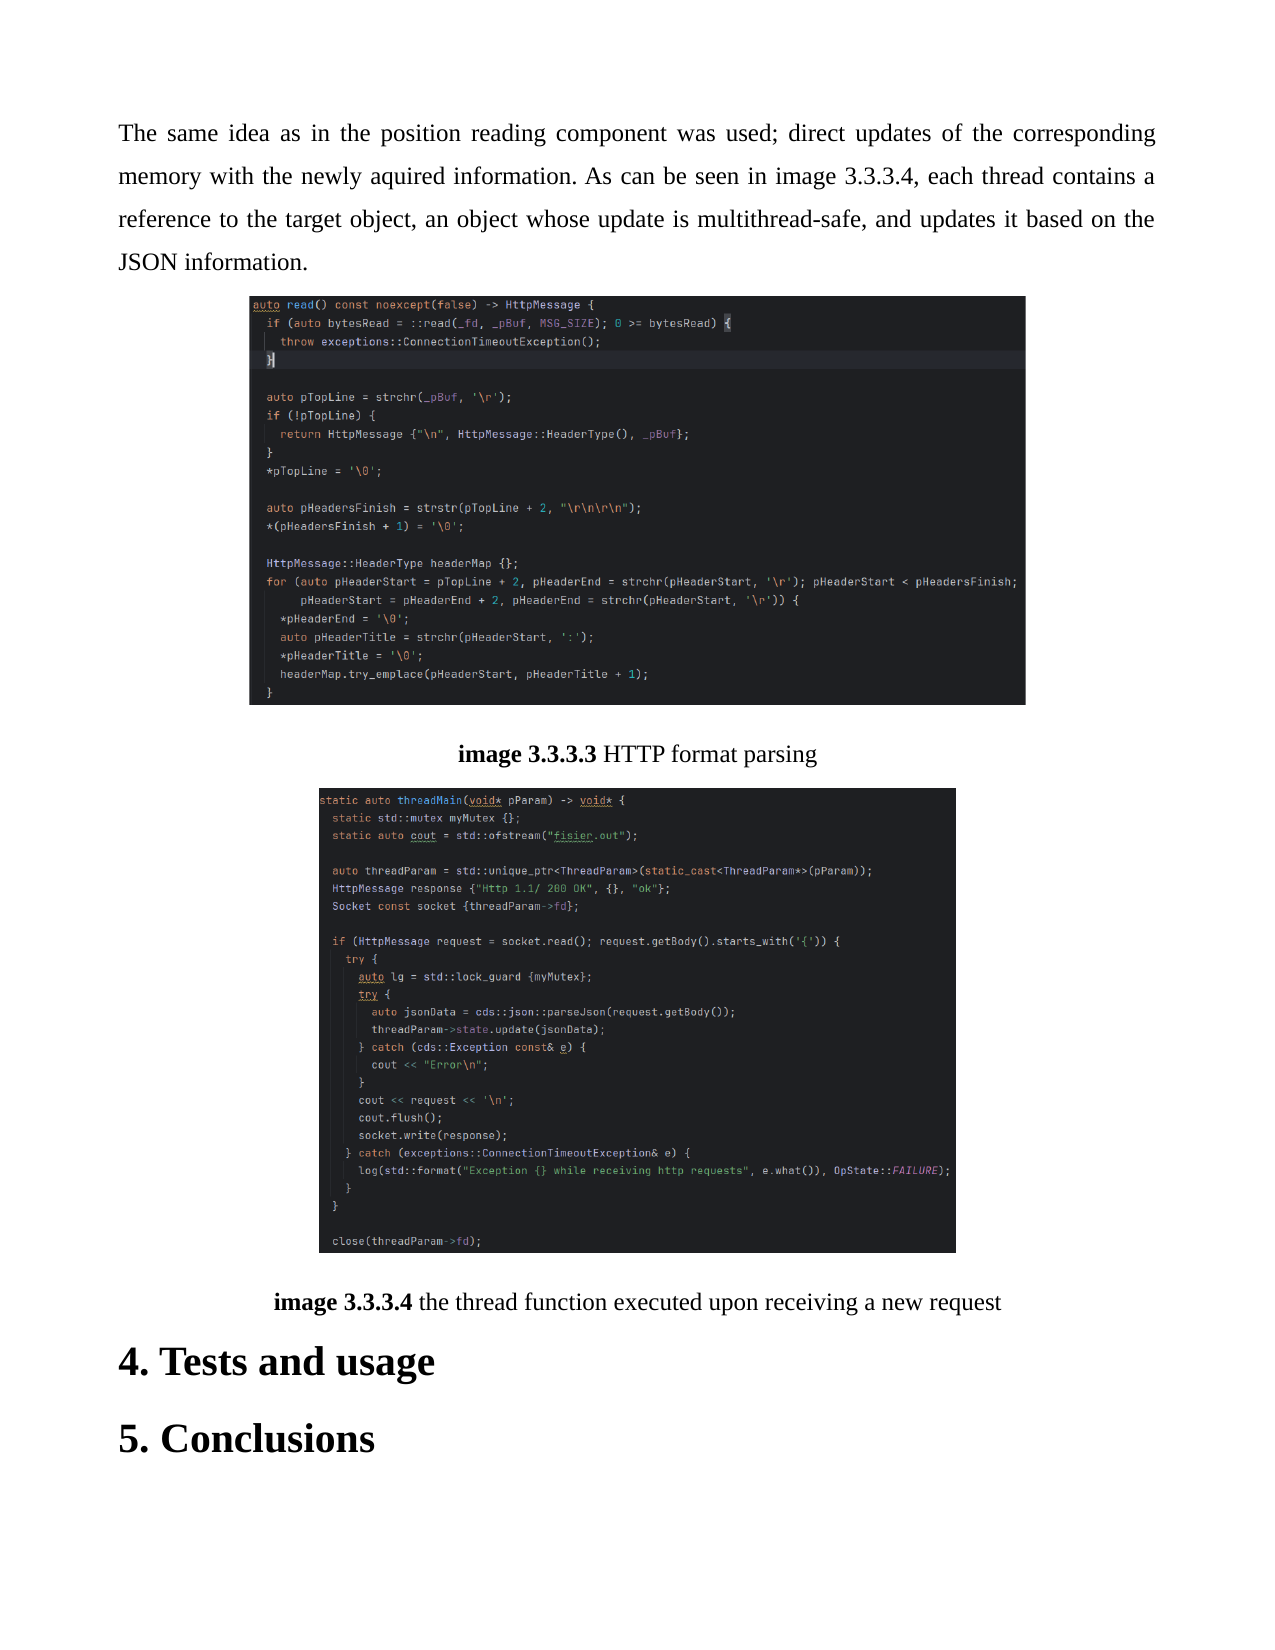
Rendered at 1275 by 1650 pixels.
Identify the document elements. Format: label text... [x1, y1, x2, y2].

text 5. Conclusions [118, 1414, 1157, 1462]
picture [249, 296, 1026, 705]
picture [319, 788, 956, 1253]
text 4. Tests and usage [118, 1336, 1157, 1384]
text The same idea as in the position reading component was used; direct updates of the corresponding memory with the newly aquired information. As can be seen in image 3.3.3.4, each thread contains a reference to the target object, an object whose update is multithread-safe, and updates it based on the JSON information. [118, 118, 1157, 276]
